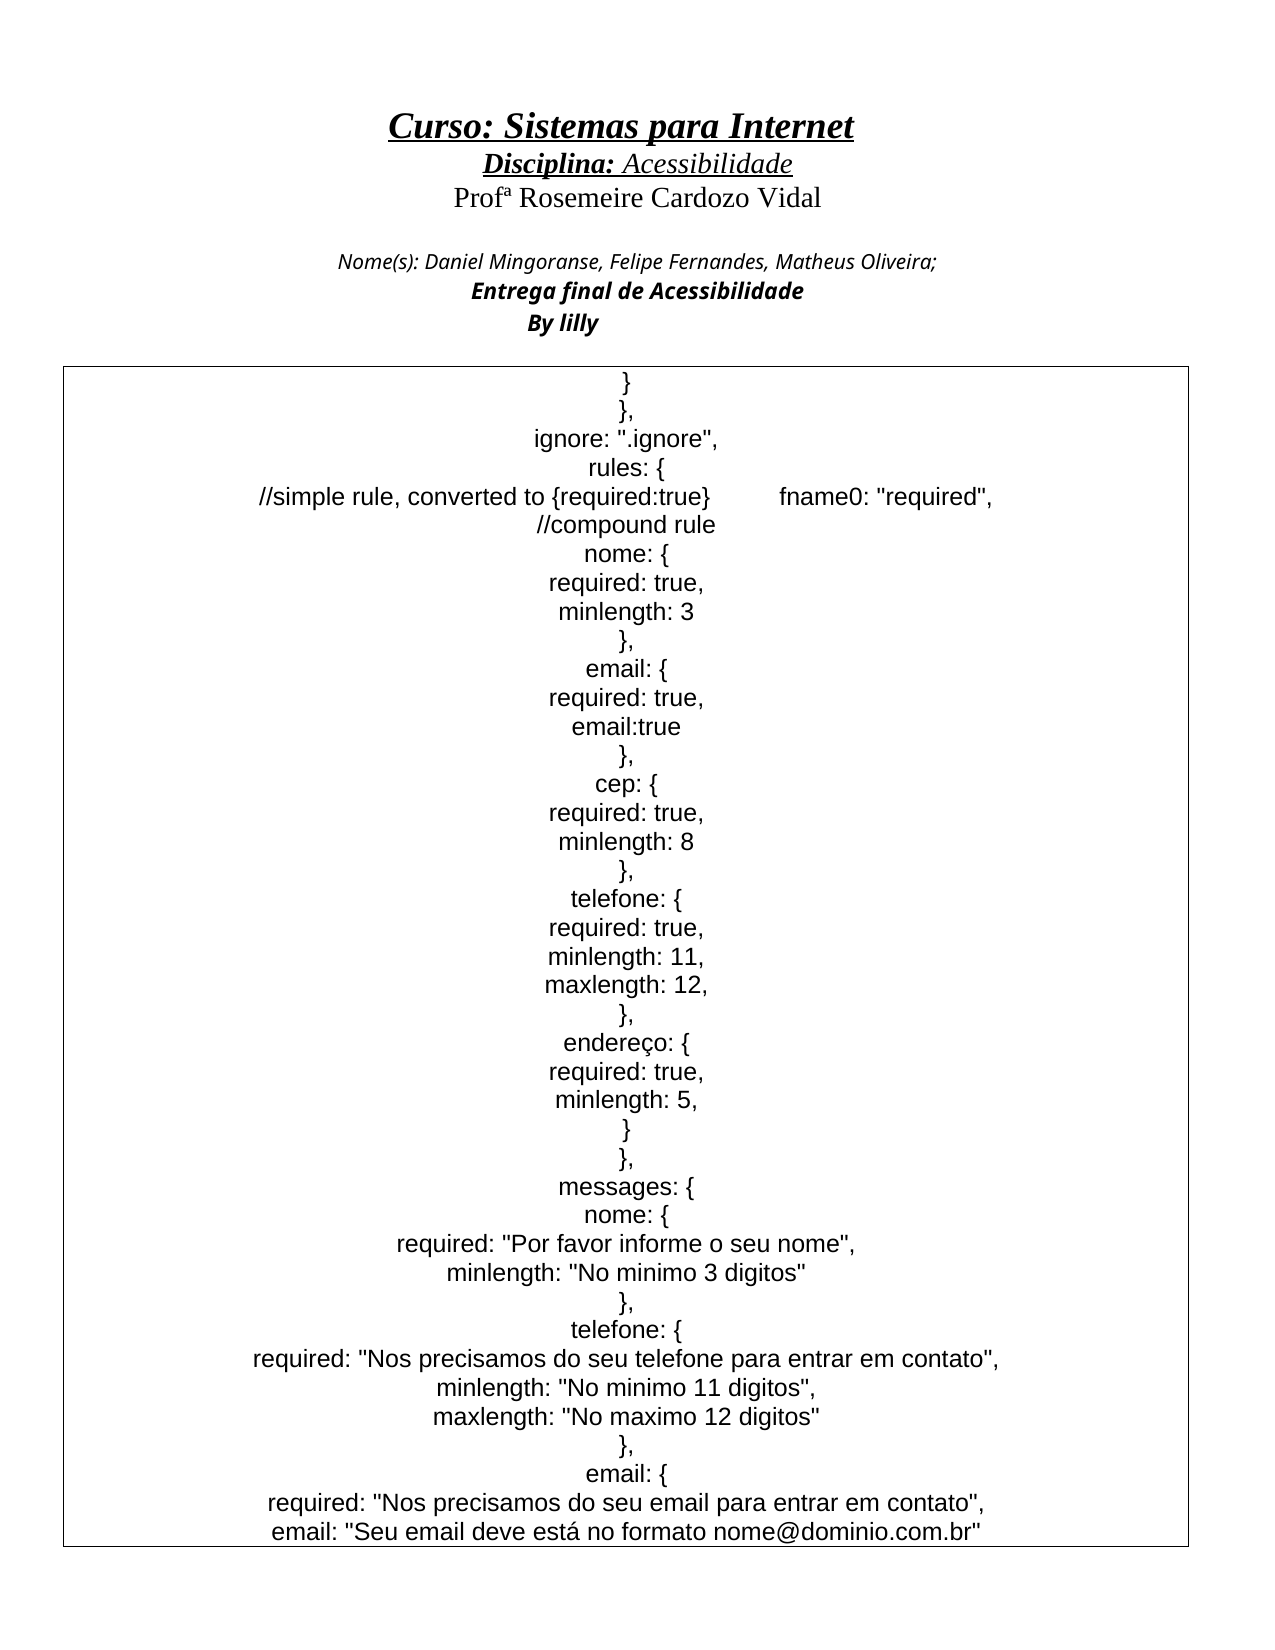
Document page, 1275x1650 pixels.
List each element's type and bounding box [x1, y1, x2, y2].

table_cell [64, 367, 1188, 1546]
